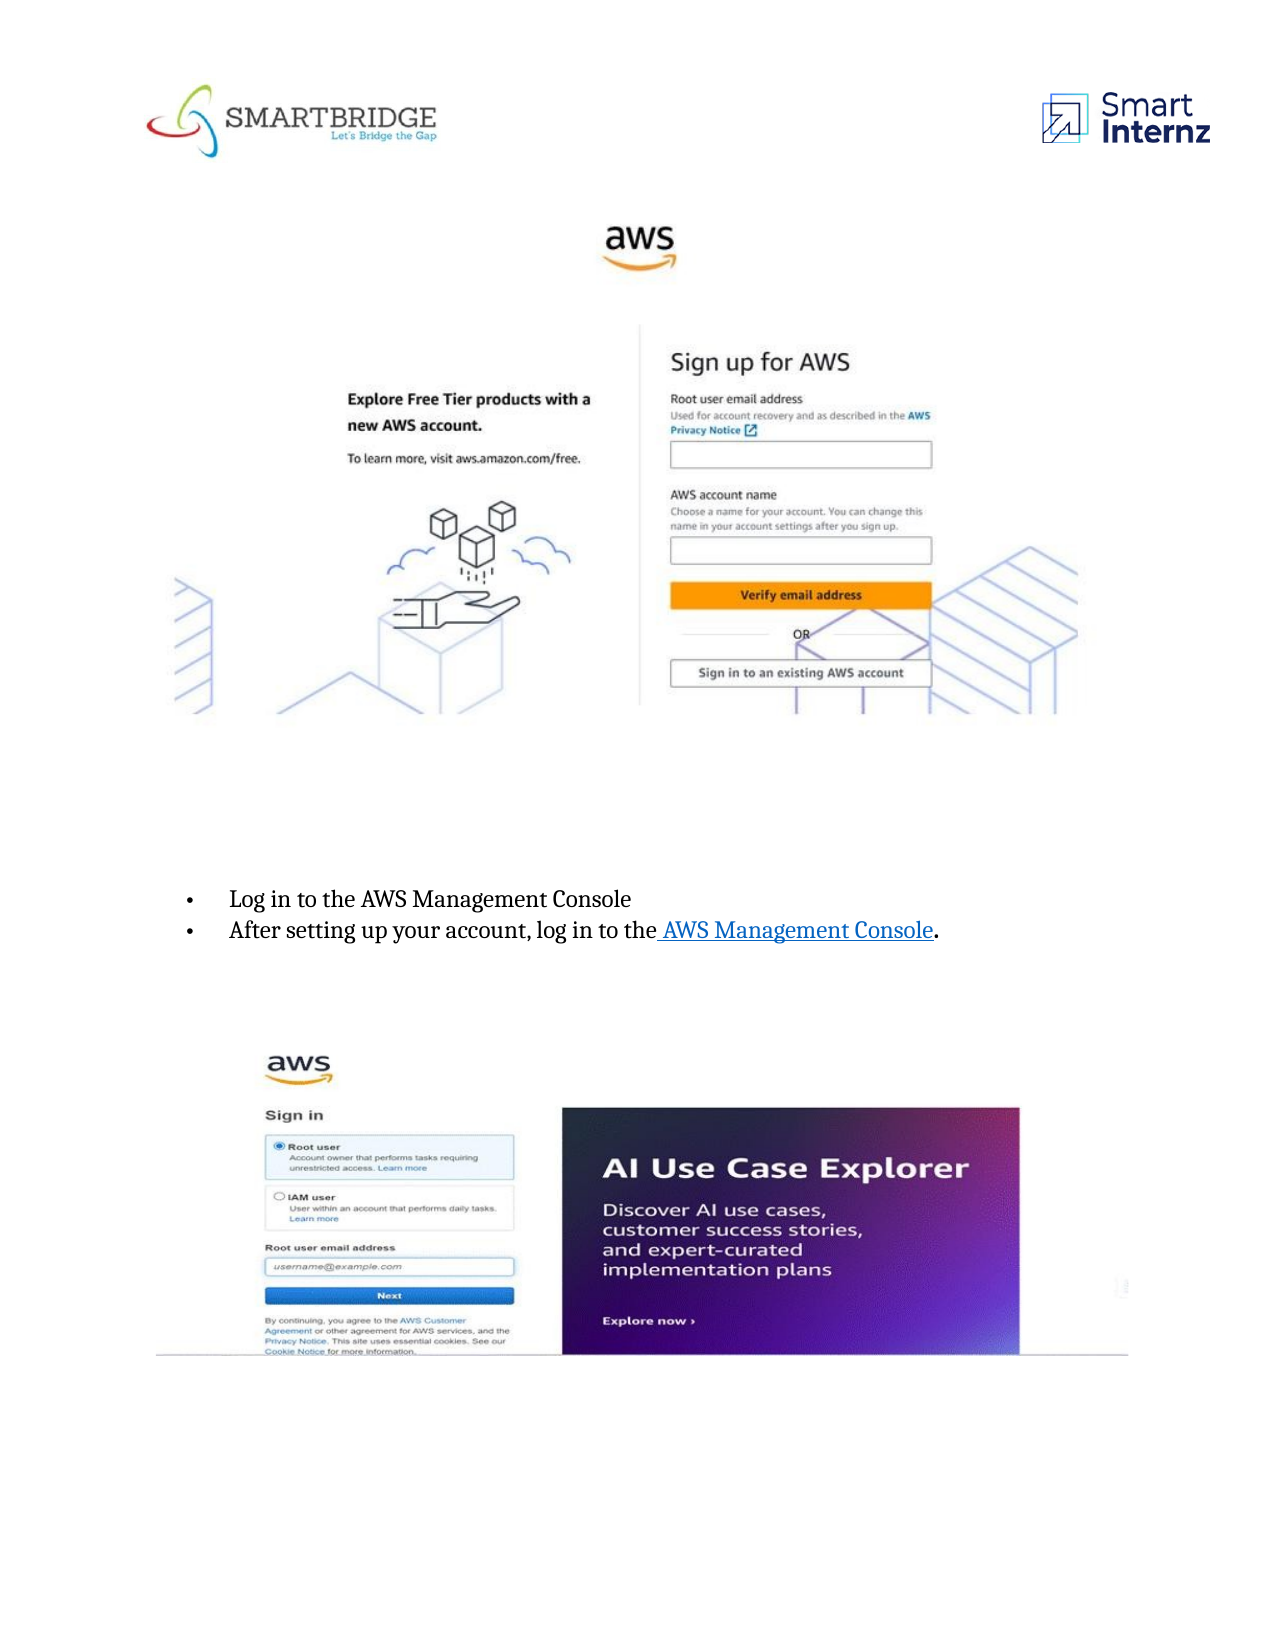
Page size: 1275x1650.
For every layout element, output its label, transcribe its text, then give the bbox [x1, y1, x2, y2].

list Log in to the AWS Management Console [186, 885, 1250, 913]
picture [1037, 92, 1214, 143]
list After setting up your account, log in to the AWS Management Console. [186, 916, 1250, 944]
picture [143, 78, 441, 163]
picture [155, 1039, 1129, 1356]
picture [156, 164, 1103, 728]
